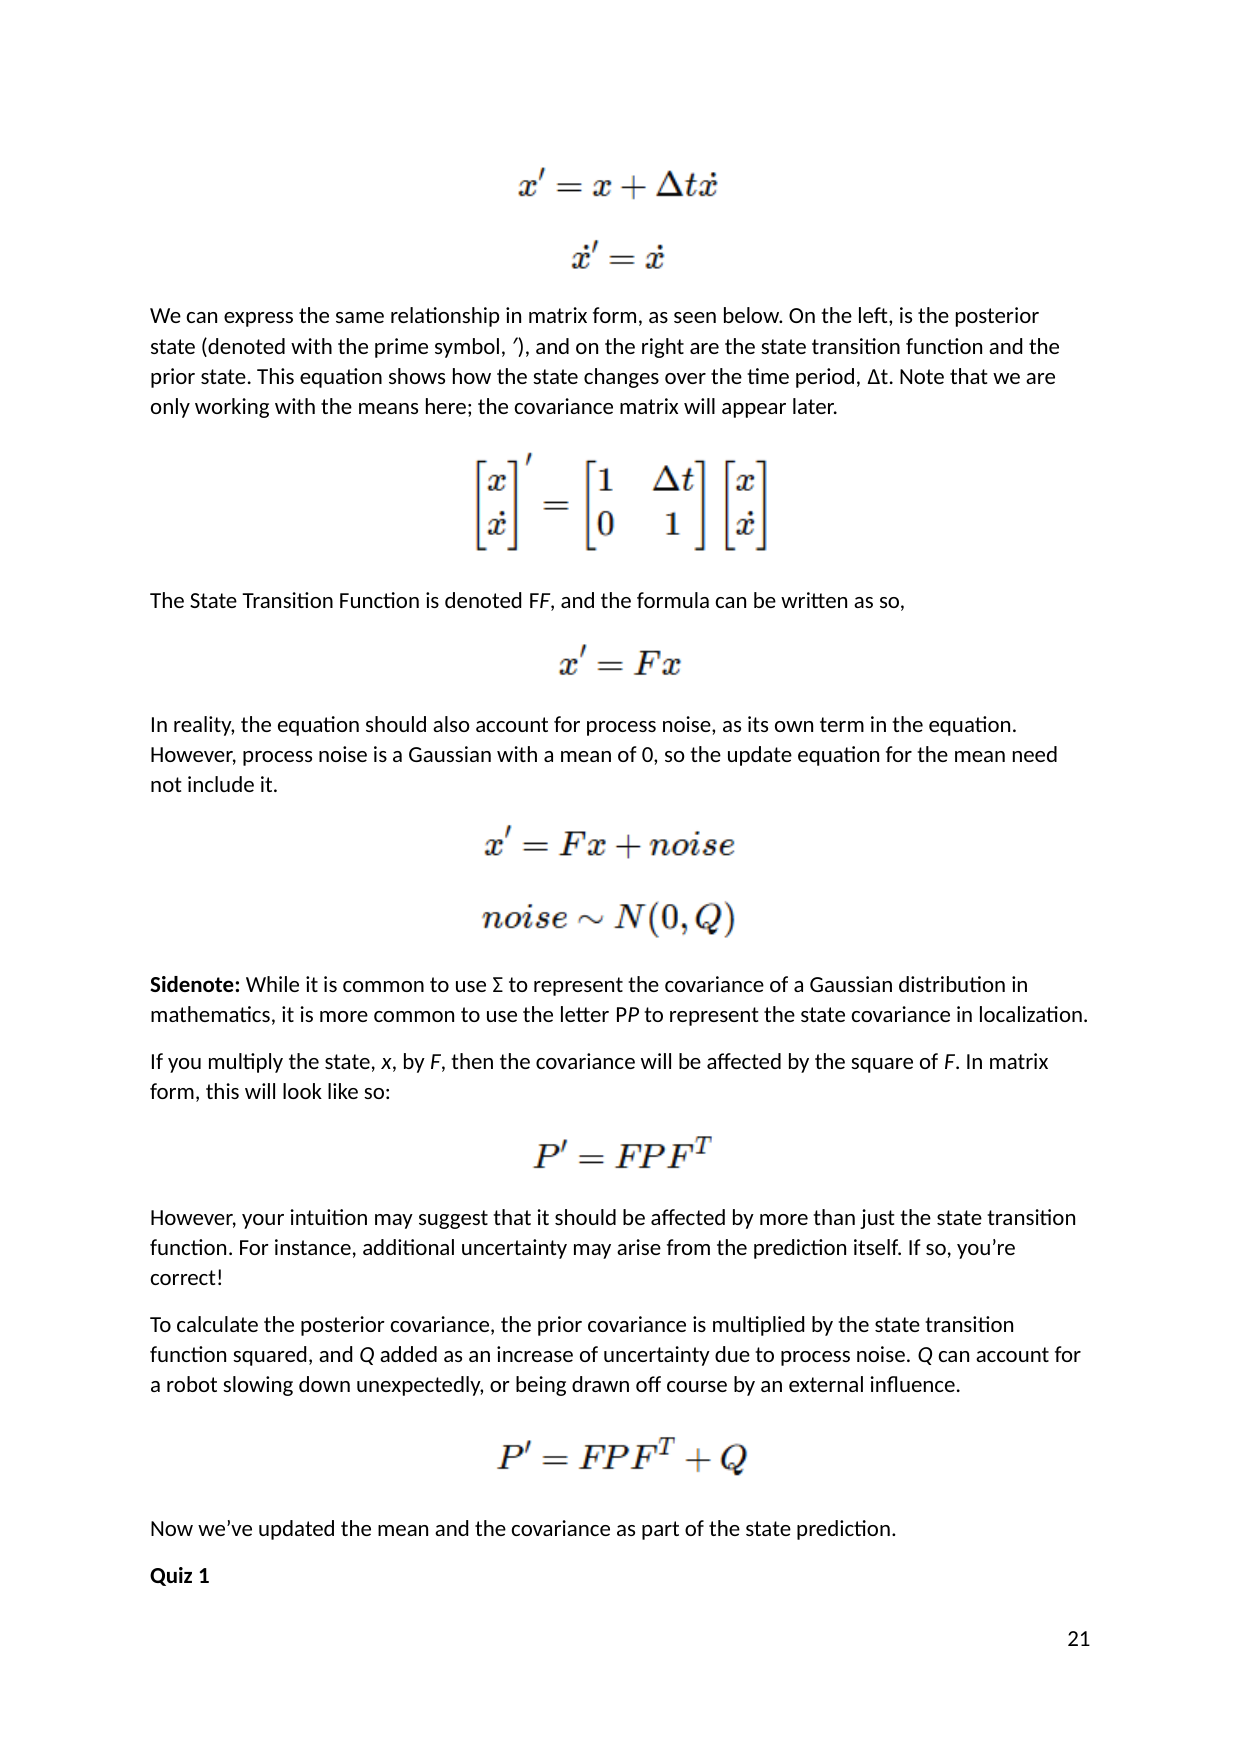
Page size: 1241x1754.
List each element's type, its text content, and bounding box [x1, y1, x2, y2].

picture [494, 150, 746, 283]
text Quiz 1 [150, 1561, 1090, 1589]
text We can express the same relationship in matrix form, as seen below. On the left, is the posterior state (denoted with the prime symbol, ′), and on the right are the state transition function and the prior state. This equation shows how the state changes over the time period, Δt. Note that we are only working with the means here; the covariance matrix will appear later. [150, 302, 1090, 420]
text The State Transition Function is denoted FF, and the formula can be written as so, [150, 586, 1090, 614]
text Now we’ve updated the mean and the covariance as part of the state prediction. [150, 1514, 1090, 1542]
text If you multiply the state, x, by F, then the covariance will be affected by the square of F. In matrix form, this will look like so: [150, 1047, 1090, 1106]
picture [477, 1417, 763, 1496]
text Sidenote: While it is common to use Σ to represent the covariance of a Gaussian distribution in mathematics, it is more common to use the letter PP to represent the state covariance in localization. [150, 970, 1090, 1028]
picture [517, 1124, 723, 1184]
text To calculate the posterior covariance, the prior covariance is multiplied by the state transition function squared, and Q added as an increase of uncertainty due to process noise. Q can account for a robot slowing down unexpectedly, or being drawn off course by an external influence. [150, 1310, 1090, 1398]
picture [468, 817, 772, 952]
picture [460, 439, 781, 568]
text However, your intuition may suggest that it should be affected by more than just the state transition function. For instance, additional uncertainty may arise from the prediction itself. If so, you’re correct! [150, 1203, 1090, 1291]
picture [543, 633, 697, 691]
text In reality, the equation should also account for process noise, as its own term in the equation. However, process noise is a Gaussian with a mean of 0, so the update equation for the mean need not include it. [150, 710, 1090, 798]
